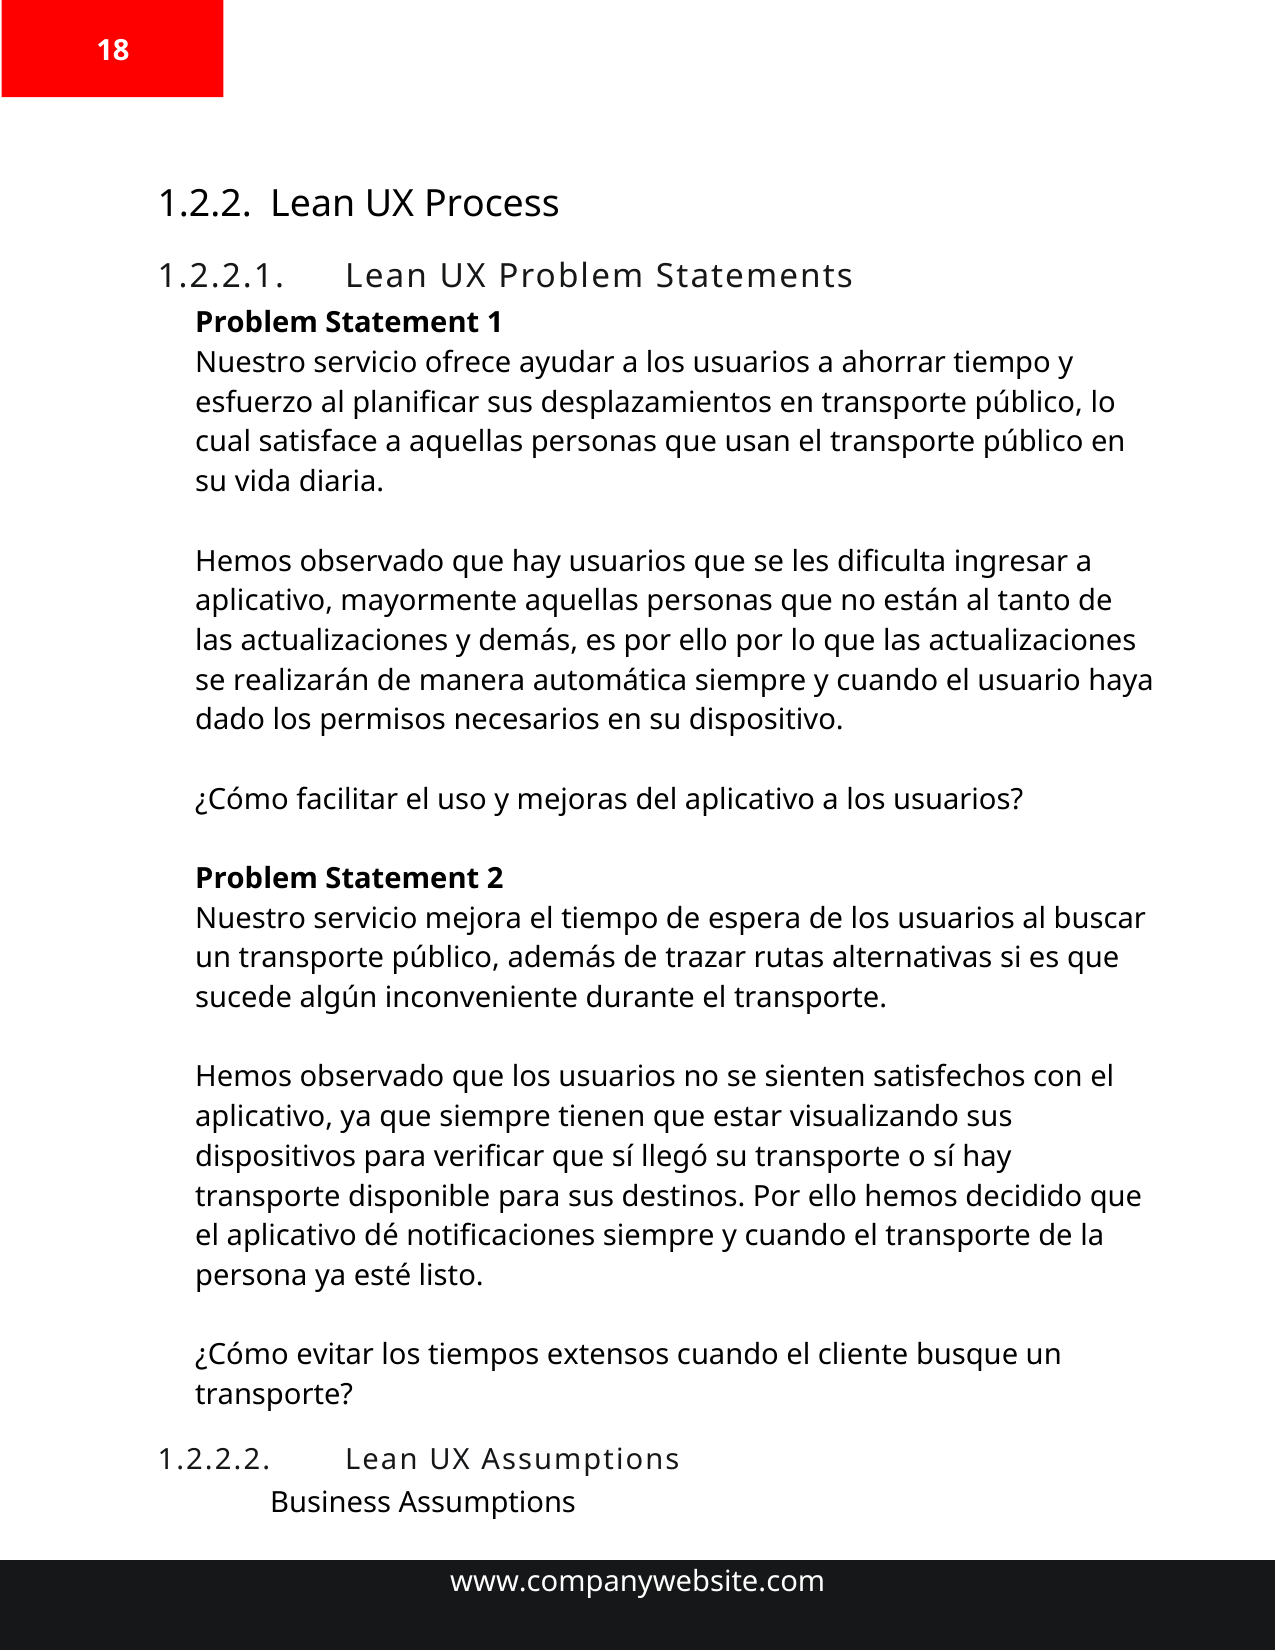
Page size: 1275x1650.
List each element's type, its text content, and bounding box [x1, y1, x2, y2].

text ¿Cómo facilitar el uso y mejoras del aplicativo a los usuarios? [195, 778, 1155, 818]
text Problem Statement 1 [195, 302, 1155, 341]
subtitle Lean UX Problem Statements [157, 252, 1155, 297]
subtitle Lean UX Assumptions [157, 1438, 1155, 1478]
text Hemos observado que hay usuarios que se les dificulta ingresar a aplicativo, mayormente aquellas personas que no están al tanto de las actualizaciones y demás, es por ello por lo que las actualizaciones se realizarán de manera automática siempre y cuando el usuario haya dado los permisos necesarios en su dispositivo. [195, 500, 1155, 738]
text Problem Statement 2 [195, 857, 1155, 897]
text Nuestro servicio mejora el tiempo de espera de los usuarios al buscar un transporte público, además de trazar rutas alternativas si es que sucede algún inconveniente durante el transporte. [195, 897, 1155, 1016]
subtitle Lean UX Process [157, 176, 1155, 227]
text ¿Cómo evitar los tiempos extensos cuando el cliente busque un transporte? [195, 1333, 1155, 1413]
text Nuestro servicio ofrece ayudar a los usuarios a ahorrar tiempo y esfuerzo al planificar sus desplazamientos en transporte público, lo cual satisface a aquellas personas que usan el transporte público en su vida diaria. [195, 341, 1155, 500]
text Hemos observado que los usuarios no se sienten satisfechos con el aplicativo, ya que siempre tienen que estar visualizando sus dispositivos para verificar que sí llegó su transporte o sí hay transporte disponible para sus destinos. Por ello hemos decidido que el aplicativo dé notificaciones siempre y cuando el transporte de la persona ya esté listo. [195, 1056, 1155, 1294]
text Business Assumptions [270, 1482, 1155, 1521]
